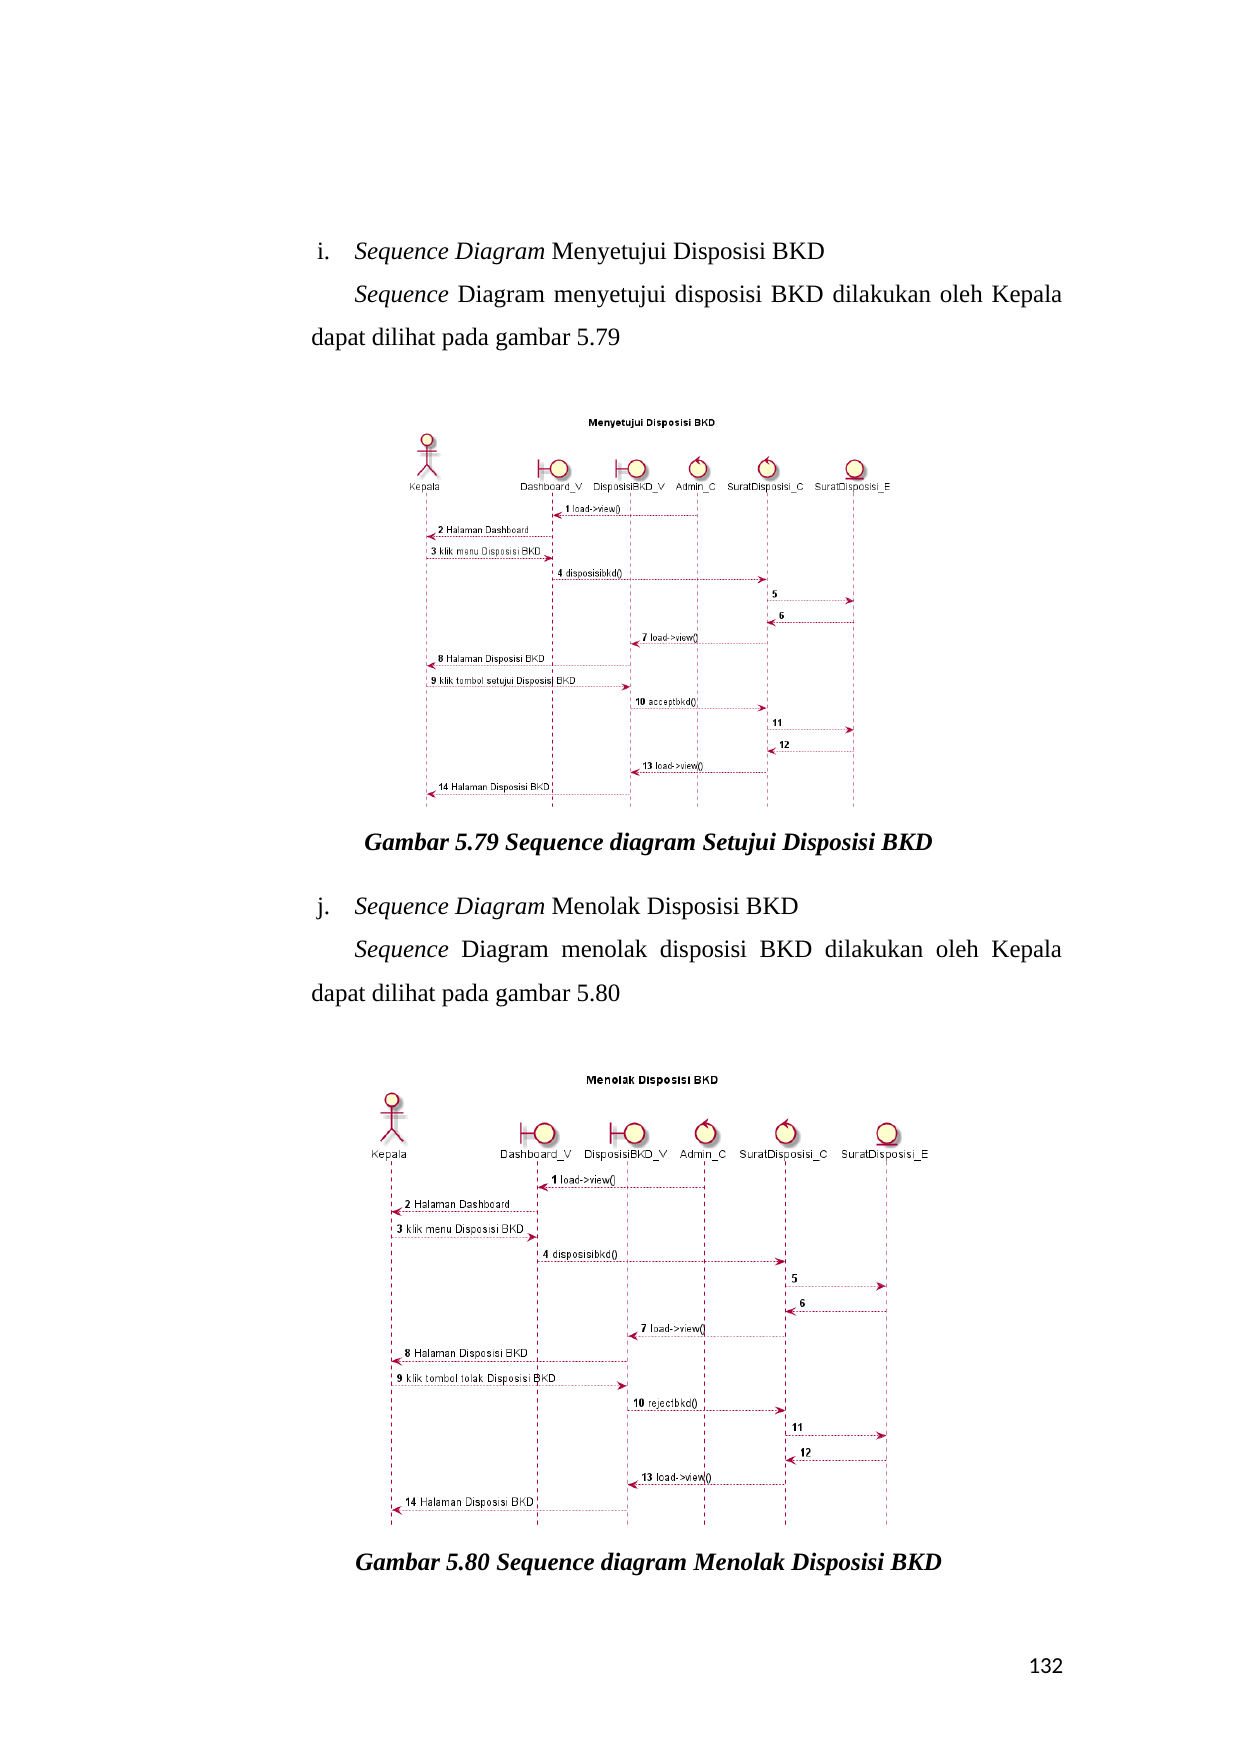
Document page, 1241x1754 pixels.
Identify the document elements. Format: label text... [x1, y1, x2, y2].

list Sequence Diagram menyetujui disposisi BKD dilakukan oleh Kepala dapat dilihat pada gambar 5.79 [311, 279, 1063, 351]
text Gambar 5.80 Sequence diagram Menolak Disposisi BKD [236, 1547, 1063, 1575]
list Sequence Diagram menolak disposisi BKD dilakukan oleh Kepala dapat dilihat pada gambar 5.80 [311, 934, 1063, 1006]
text Gambar 5.79 Sequence diagram Setujui Disposisi BKD [236, 827, 1063, 856]
picture [403, 408, 897, 814]
picture [364, 1063, 935, 1533]
list Sequence Diagram Menolak Disposisi BKD [317, 891, 1063, 920]
list Sequence Diagram Menyetujui Disposisi BKD [317, 236, 1063, 265]
